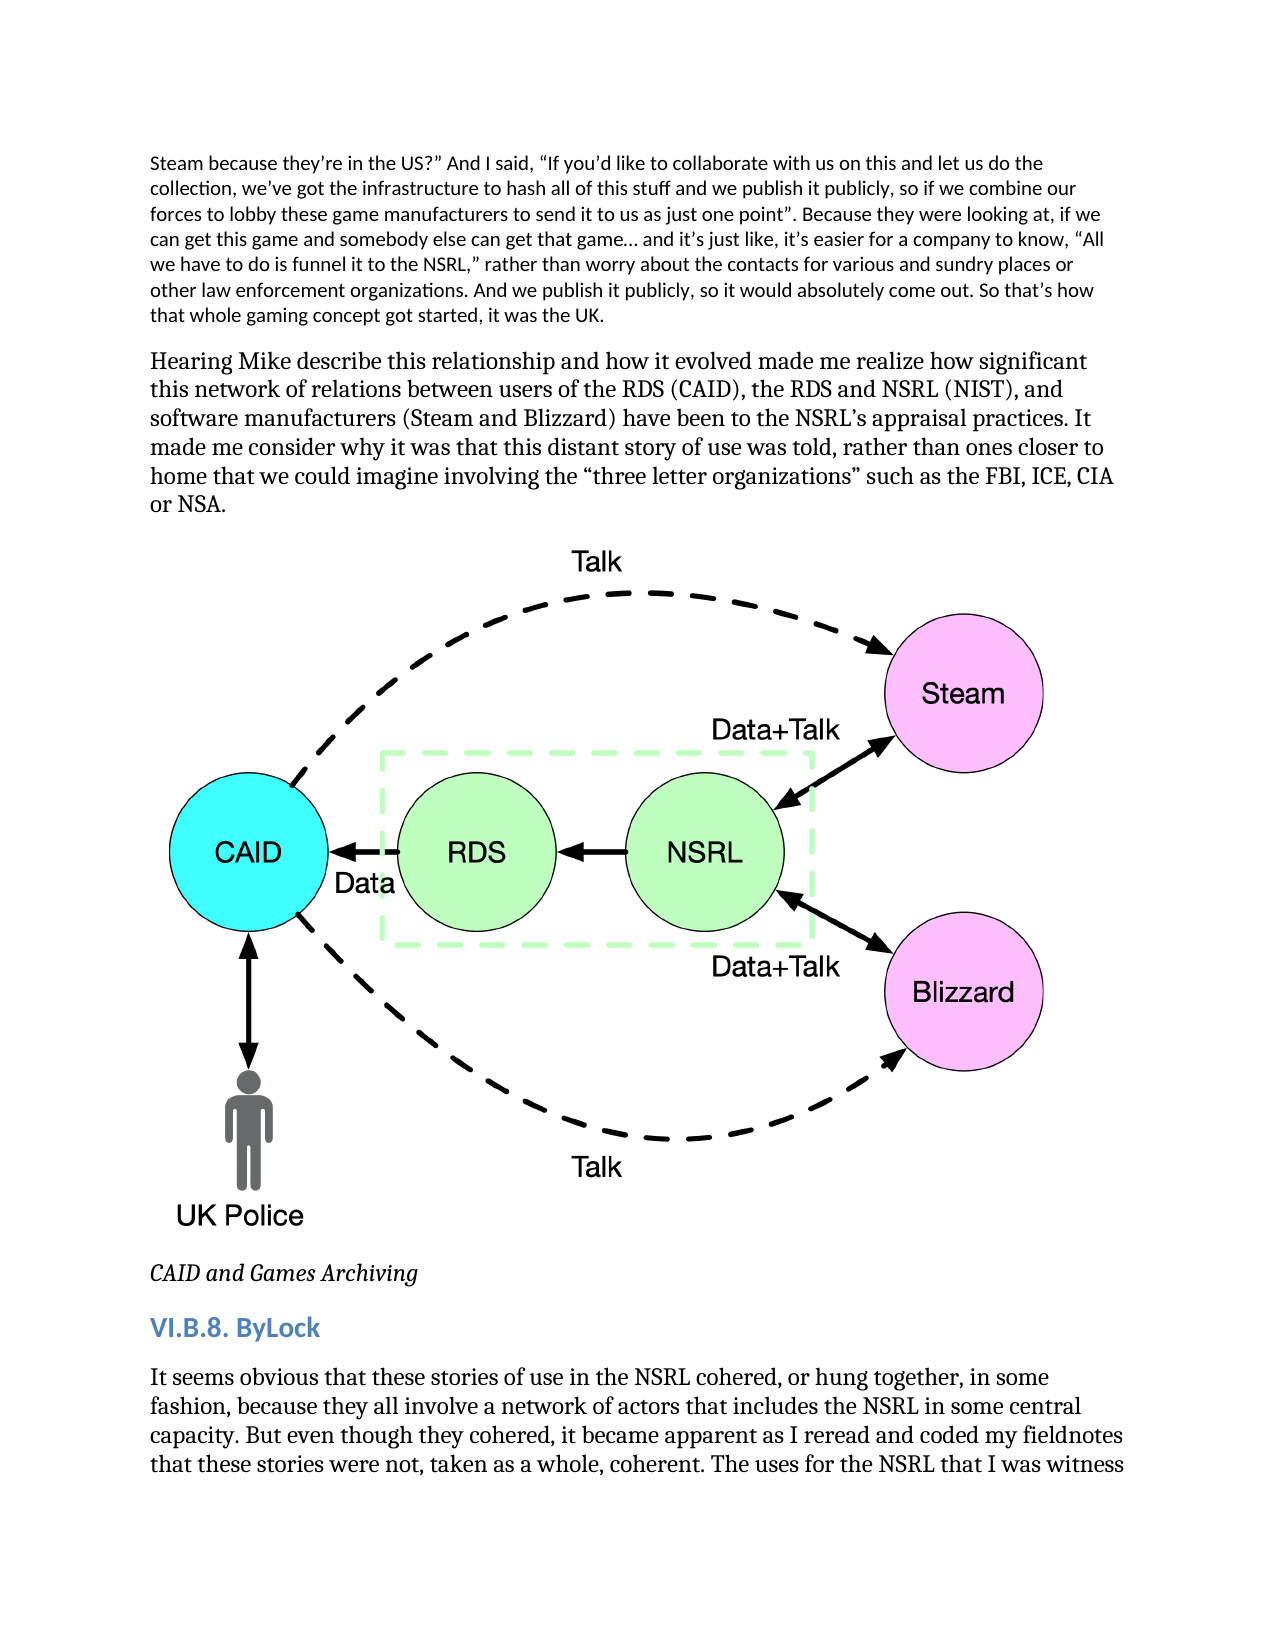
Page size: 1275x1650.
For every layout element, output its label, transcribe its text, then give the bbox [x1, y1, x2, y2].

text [150, 1363, 1125, 1478]
text Hearing Mike describe this relationship and how it evolved made me realize how significant this network of relations between users of the RDS (CAID), the RDS and NSRL (NIST), and software manufacturers (Steam and Blizzard) have been to the NSRL’s appraisal practices. It made me consider why it was that this distant story of use was told, rather than ones closer to home that we could imagine involving the “three letter organizations” such as the FBI, ICE, CIA or NSA. [150, 347, 1125, 519]
text CAID and Games Archiving [150, 1259, 1125, 1288]
subtitle VI.B.8. ByLock [150, 1309, 1125, 1344]
picture [168, 537, 1044, 1239]
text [150, 150, 1125, 328]
